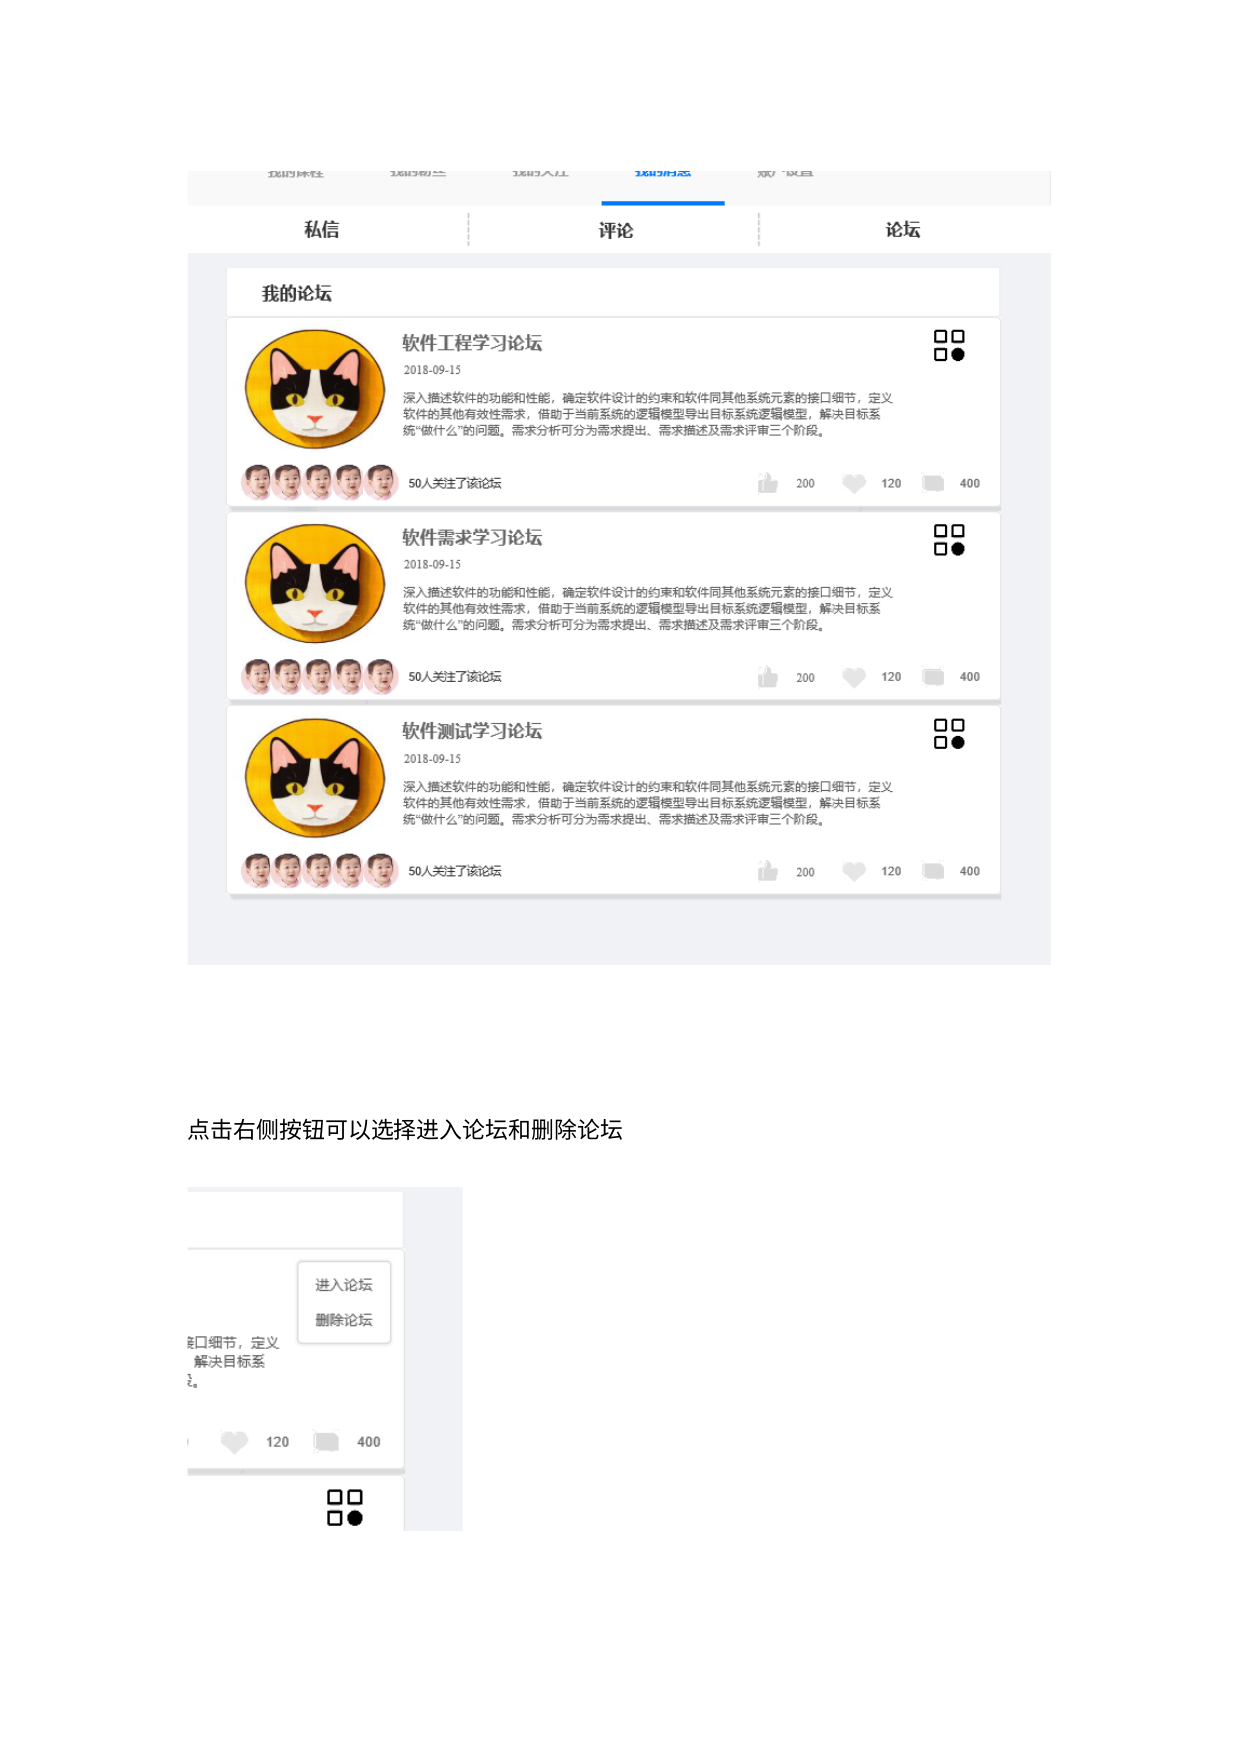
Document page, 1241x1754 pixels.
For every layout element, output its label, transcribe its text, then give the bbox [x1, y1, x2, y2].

picture [187, 1187, 630, 1531]
text 点击右侧按钮可以选择进入论坛和删除论坛 [187, 1096, 1053, 1161]
picture [187, 171, 1053, 965]
